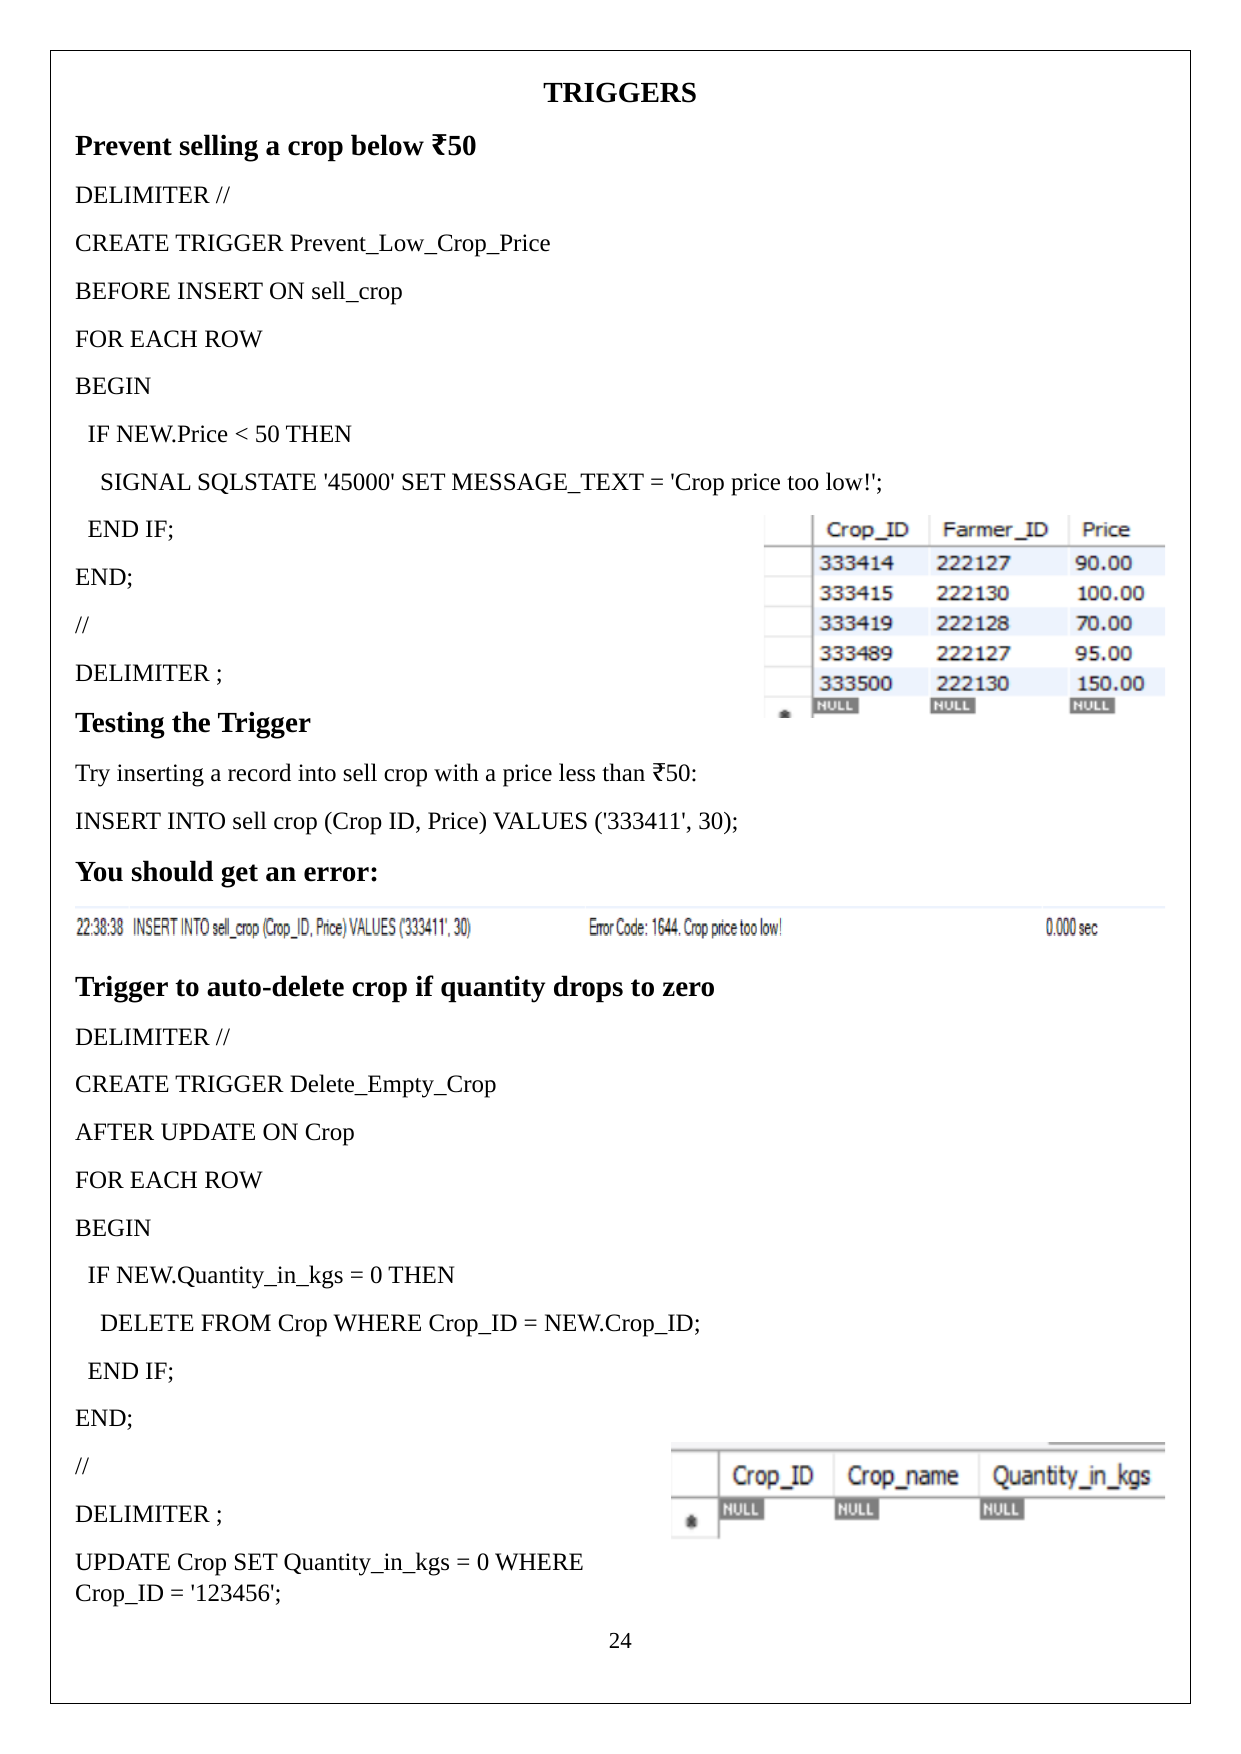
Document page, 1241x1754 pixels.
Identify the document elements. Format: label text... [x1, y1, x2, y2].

text DELIMITER // [75, 181, 1165, 209]
text // [75, 610, 763, 639]
text BEGIN [75, 1213, 1165, 1241]
picture [671, 1442, 1166, 1599]
text CREATE TRIGGER Prevent_Low_Crop_Price [75, 228, 1165, 257]
text IF NEW.Price < 50 THEN [75, 419, 1165, 448]
text BEGIN [75, 371, 1165, 400]
text END IF; [75, 514, 1165, 543]
picture [75, 906, 1166, 951]
text BEFORE INSERT ON sell_crop [75, 276, 1165, 305]
text END; [75, 562, 763, 591]
text Prevent selling a crop below ₹50 [75, 128, 1165, 161]
text END IF; [75, 1356, 1165, 1384]
text You should get an error: [75, 854, 1165, 887]
text TRIGGERS [75, 75, 1165, 108]
text AFTER UPDATE ON Crop [75, 1117, 1165, 1146]
text // [75, 1451, 671, 1480]
text CREATE TRIGGER Delete_Empty_Crop [75, 1069, 1165, 1098]
text IF NEW.Quantity_in_kgs = 0 THEN [75, 1260, 1165, 1289]
text SIGNAL SQLSTATE '45000' SET MESSAGE_TEXT = 'Crop price too low!'; [75, 467, 1165, 496]
text FOR EACH ROW [75, 324, 1165, 352]
picture [763, 515, 1166, 718]
text UPDATE Crop SET Quantity_in_kgs = 0 WHERE Crop_ID = '123456'; [75, 1547, 1165, 1606]
text Trigger to auto-delete crop if quantity drops to zero [75, 969, 1165, 1002]
text Try inserting a record into sell crop with a price less than ₹50: [75, 758, 1165, 787]
text END; [75, 1403, 1165, 1432]
text DELIMITER ; [75, 658, 763, 686]
text DELETE FROM Crop WHERE Crop_ID = NEW.Crop_ID; [75, 1308, 1165, 1337]
text DELIMITER ; [75, 1499, 671, 1528]
text INSERT INTO sell crop (Crop ID, Price) VALUES ('333411', 30); [75, 806, 1165, 835]
text FOR EACH ROW [75, 1165, 1165, 1194]
text Testing the Trigger [75, 705, 1165, 739]
text DELIMITER // [75, 1022, 1165, 1051]
